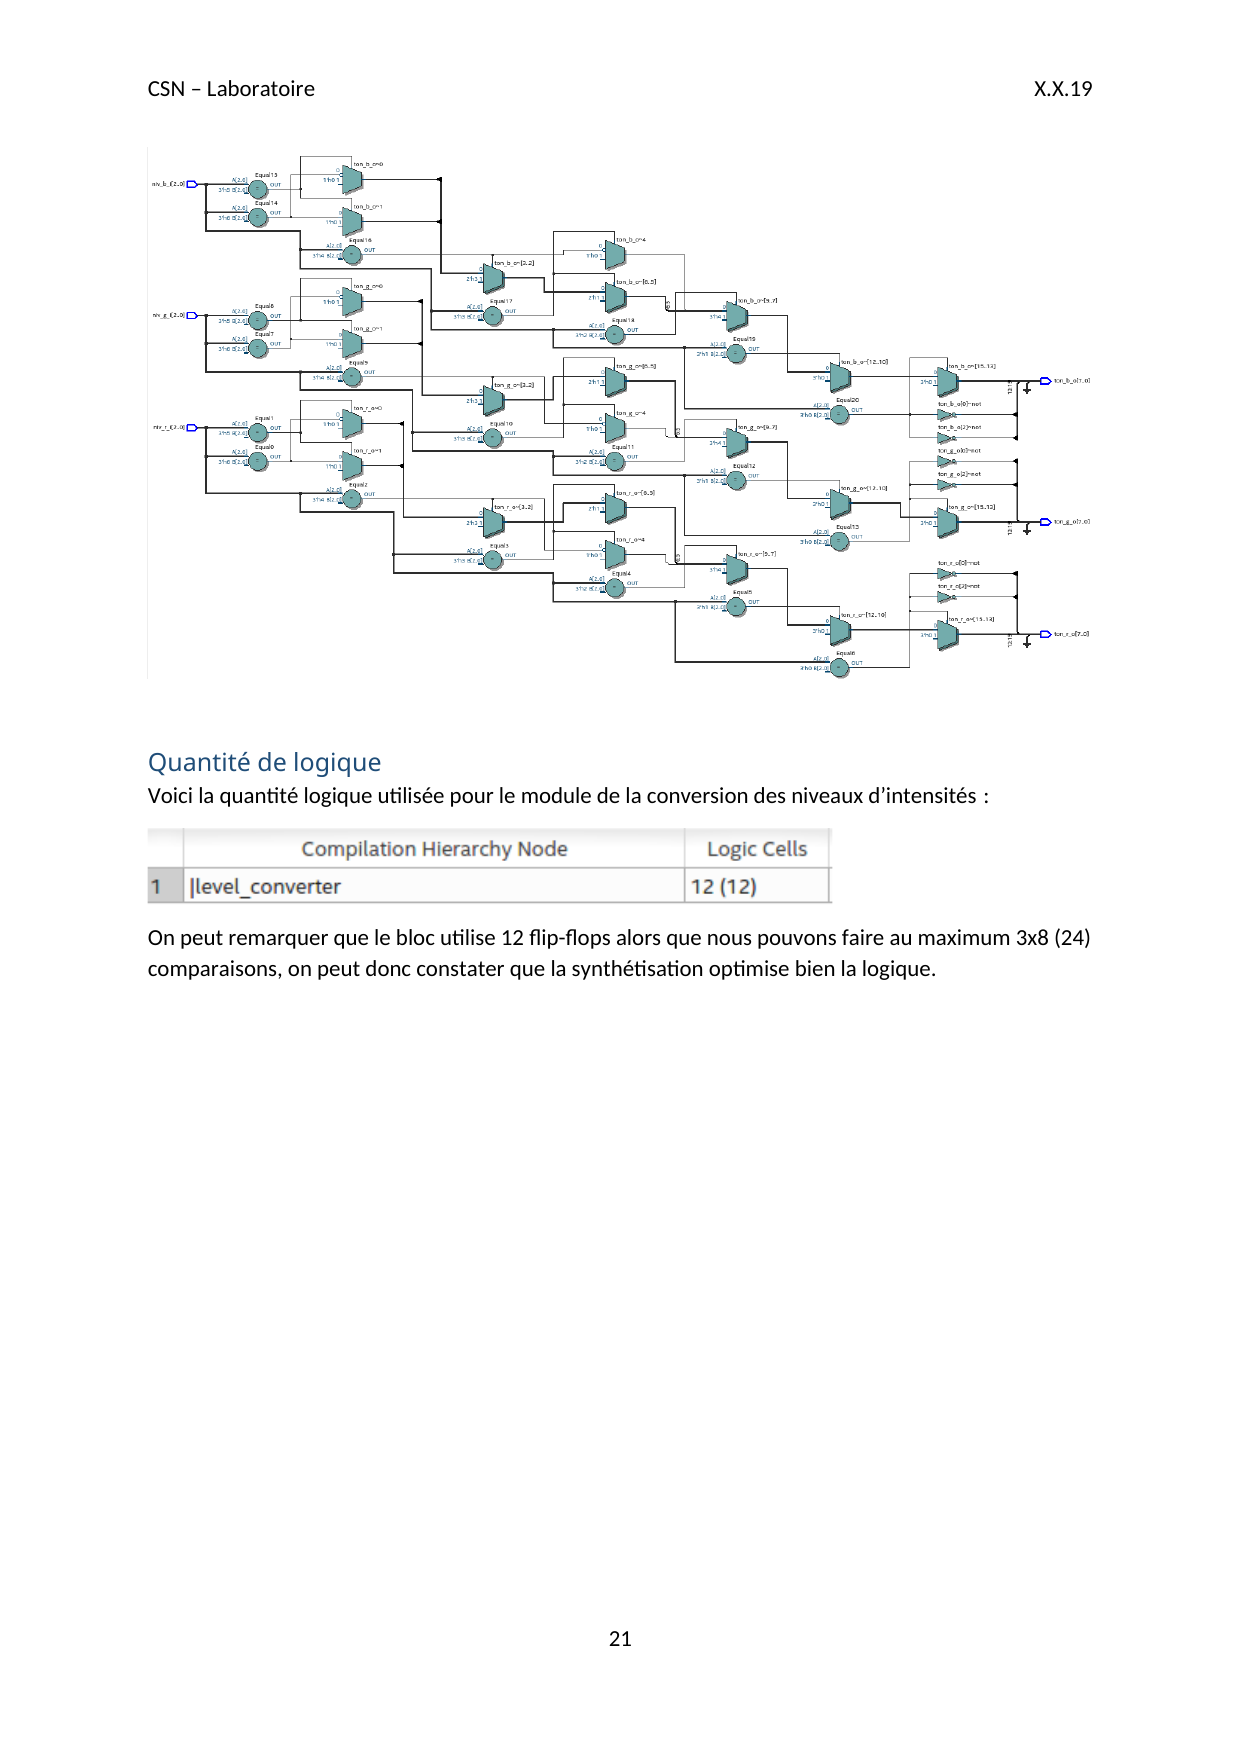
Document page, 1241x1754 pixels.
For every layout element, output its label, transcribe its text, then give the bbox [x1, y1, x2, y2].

text Voici la quantité logique utilisée pour le module de la conversion des niveaux d’intensités : [148, 782, 1093, 809]
picture [147, 828, 833, 905]
text On peut remarquer que le bloc utilise 12 flip-flops alors que nous pouvons faire au maximum 3x8 (24) comparaisons, on peut donc constater que la synthétisation optimise bien la logique. [148, 923, 1093, 982]
picture [147, 147, 1093, 679]
subtitle Quantité de logique [148, 745, 1093, 779]
